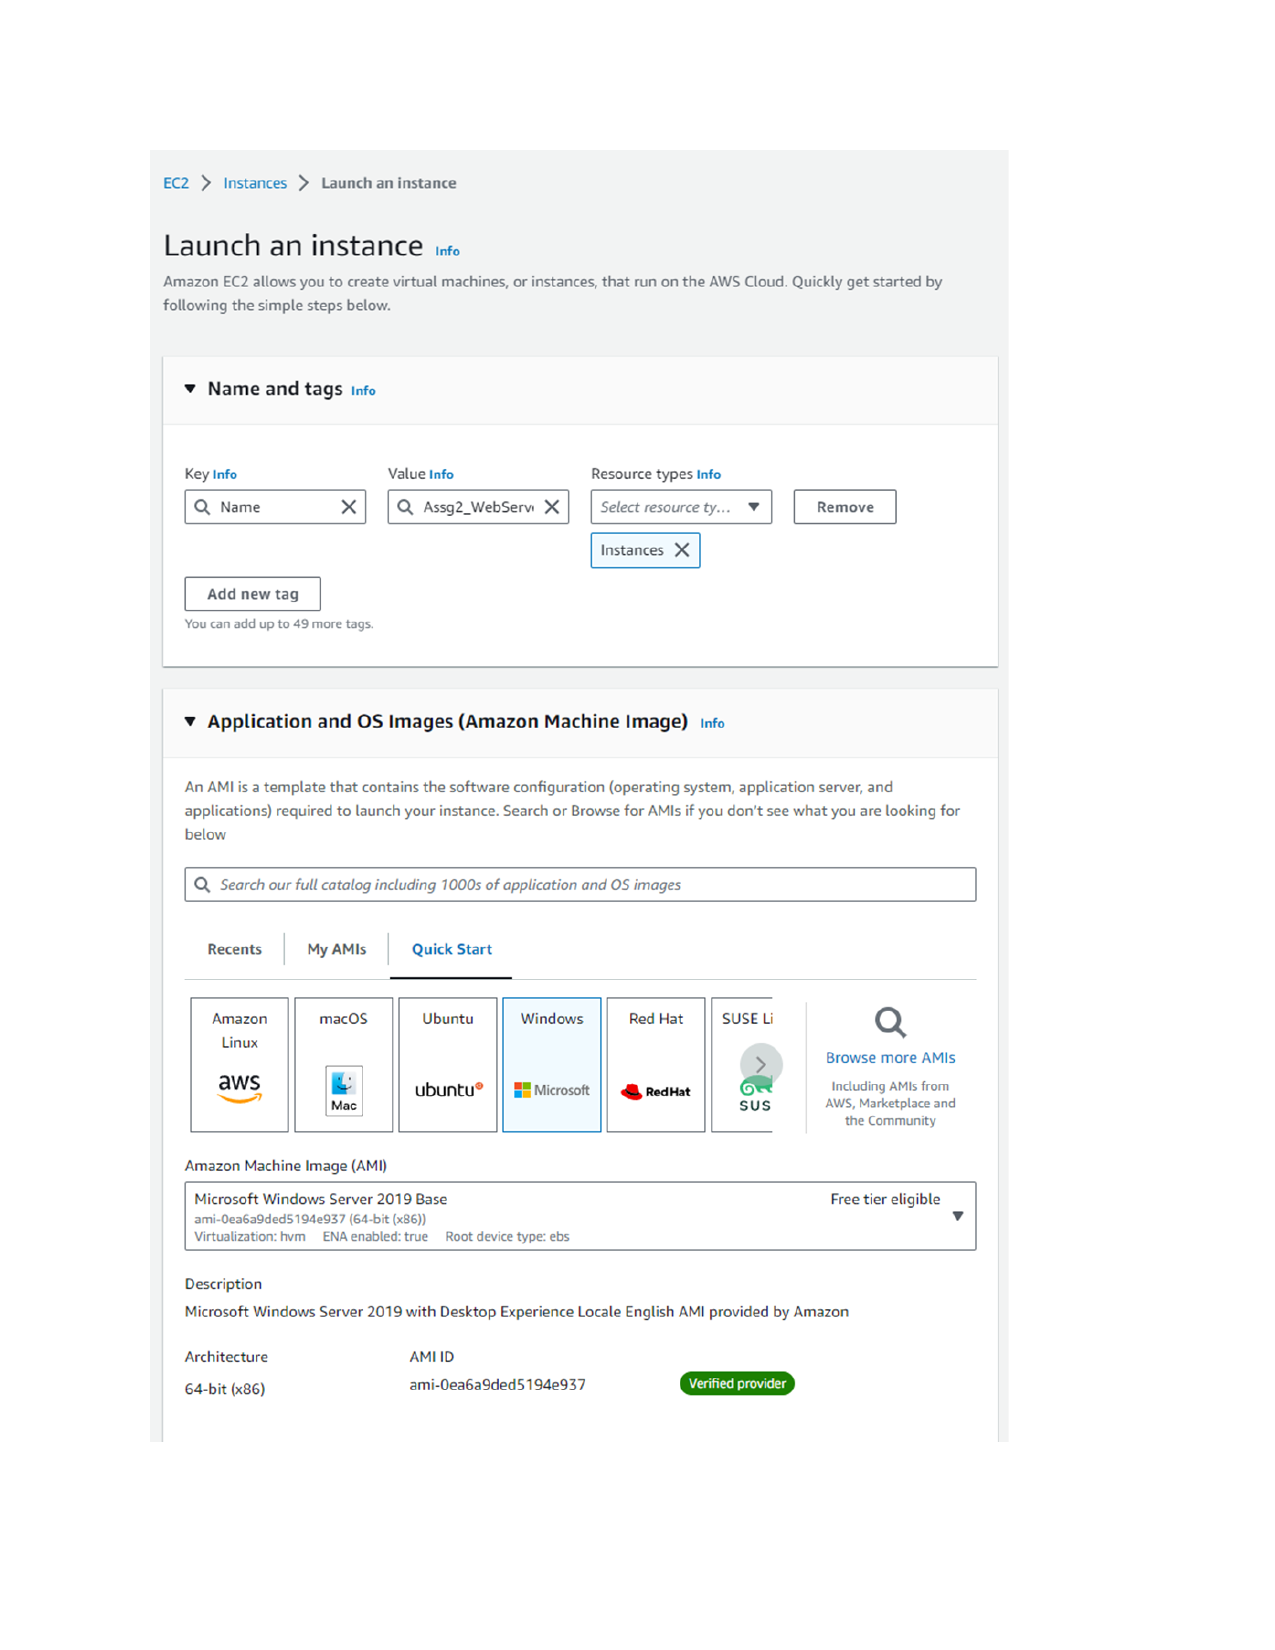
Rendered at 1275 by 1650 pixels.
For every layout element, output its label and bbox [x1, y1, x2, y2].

picture [150, 150, 1009, 1442]
